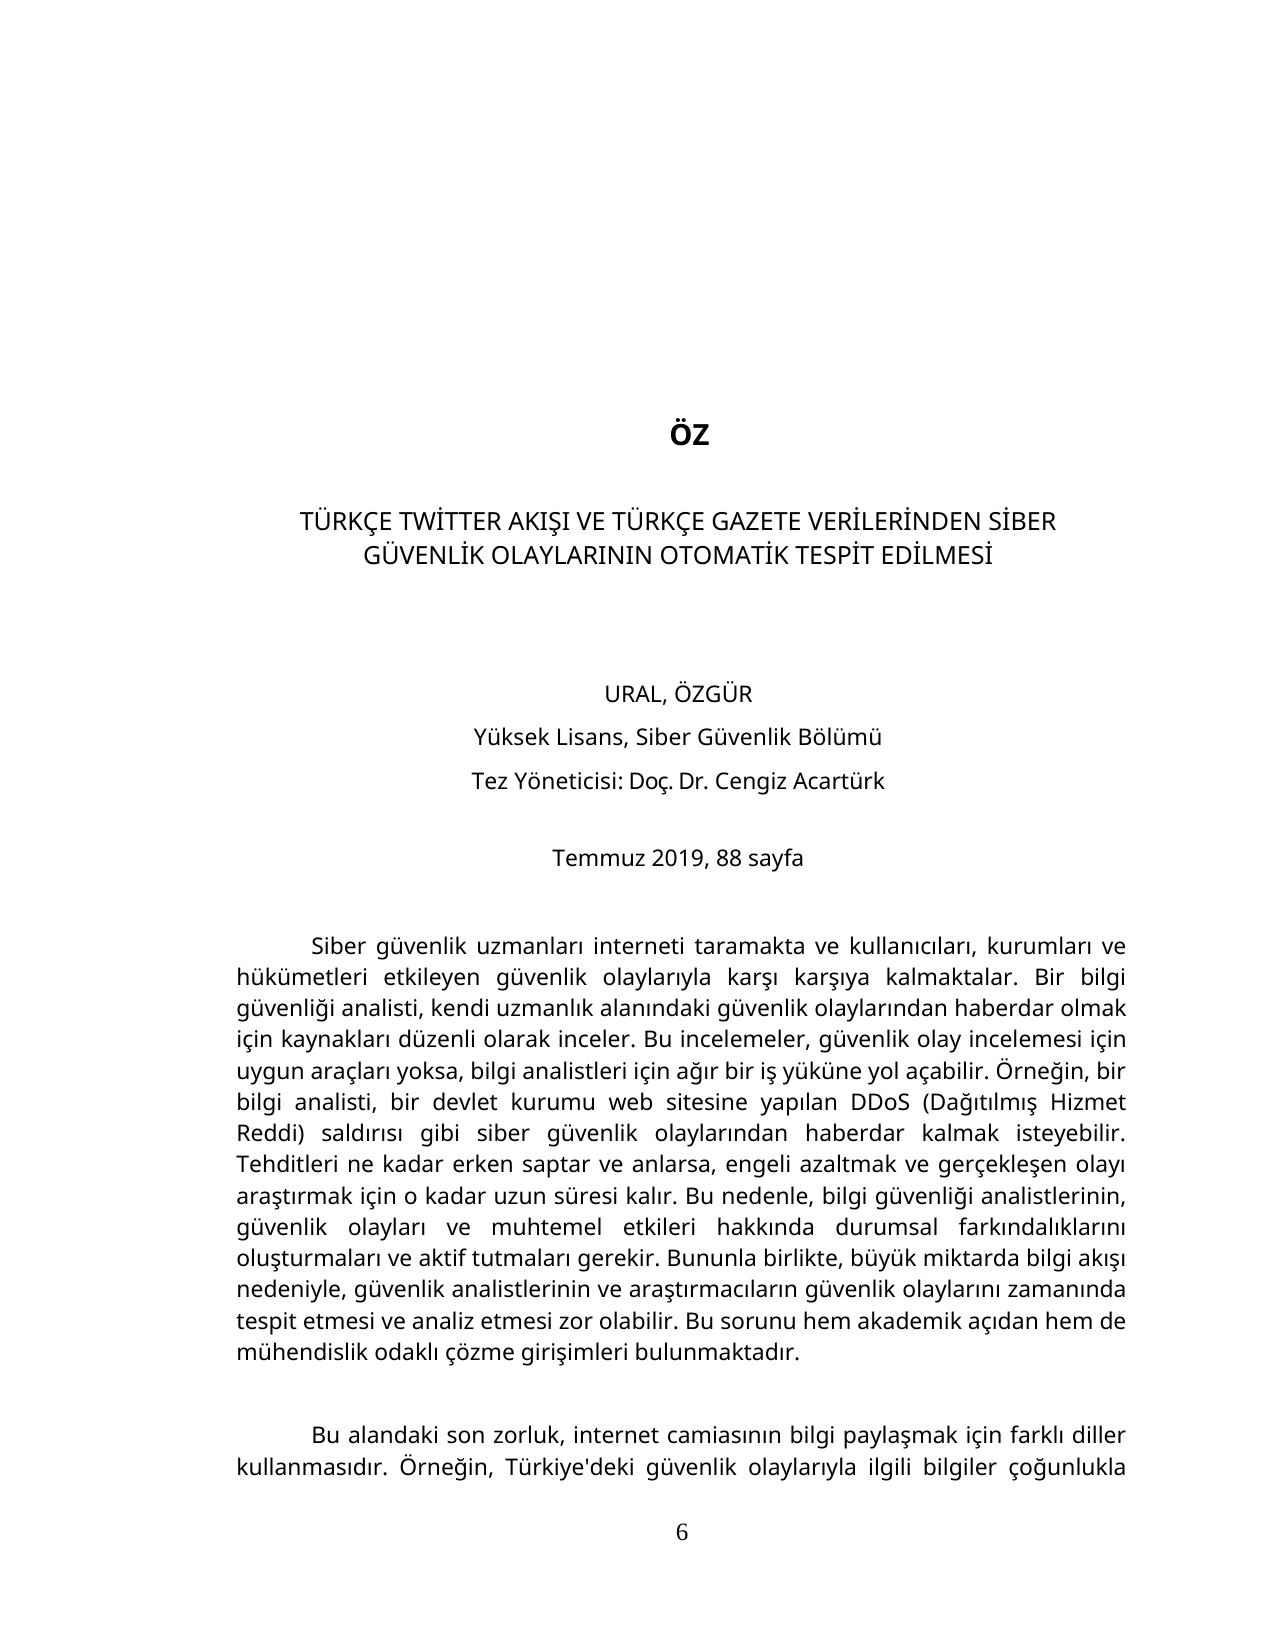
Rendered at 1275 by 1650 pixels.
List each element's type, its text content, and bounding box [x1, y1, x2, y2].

text Siber güvenlik uzmanları interneti taramakta ve kullanıcıları, kurumları ve hükümetleri etkileyen güvenlik olaylarıyla karşı karşıya kalmaktalar. Bir bilgi güvenliği analisti, kendi uzmanlık alanındaki güvenlik olaylarından haberdar olmak için kaynakları düzenli olarak inceler. Bu incelemeler, güvenlik olay incelemesi için uygun araçları yoksa, bilgi analistleri için ağır bir iş yüküne yol açabilir. Örneğin, bir bilgi analisti, bir devlet kurumu web sitesine yapılan DDoS (Dağıtılmış Hizmet Reddi) saldırısı gibi siber güvenlik olaylarından haberdar kalmak isteyebilir. Tehditleri ne kadar erken saptar ve anlarsa, engeli azaltmak ve gerçekleşen olayı araştırmak için o kadar uzun süresi kalır. Bu nedenle, bilgi güvenliği analistlerinin, güvenlik olayları ve muhtemel etkileri hakkında durumsal farkındalıklarını oluşturmaları ve aktif tutmaları gerekir. Bununla birlikte, büyük miktarda bilgi akışı nedeniyle, güvenlik analistlerinin ve araştırmacıların güvenlik olaylarını zamanında tespit etmesi ve analiz etmesi zor olabilir. Bu sorunu hem akademik açıdan hem de mühendislik odaklı çözme girişimleri bulunmaktadır. [236, 930, 1127, 1367]
text URAL, ÖZGÜR [236, 678, 1120, 709]
text Tez Yöneticisi: Doç. Dr. Cengiz Acartürk [236, 765, 1120, 796]
text Temmuz 2019, 88 sayfa [236, 842, 1120, 873]
text Yüksek Lisans, Siber Güvenlik Bölümü [236, 721, 1120, 753]
text TÜRKÇE TWİTTER AKIŞI VE TÜRKÇE GAZETE VERİLERİNDEN SİBER GÜVENLİK OLAYLARININ OTOMATİK TESPİT EDİLMESİ [236, 504, 1120, 572]
subtitle ÖZ [259, 414, 1097, 454]
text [236, 1419, 1127, 1482]
